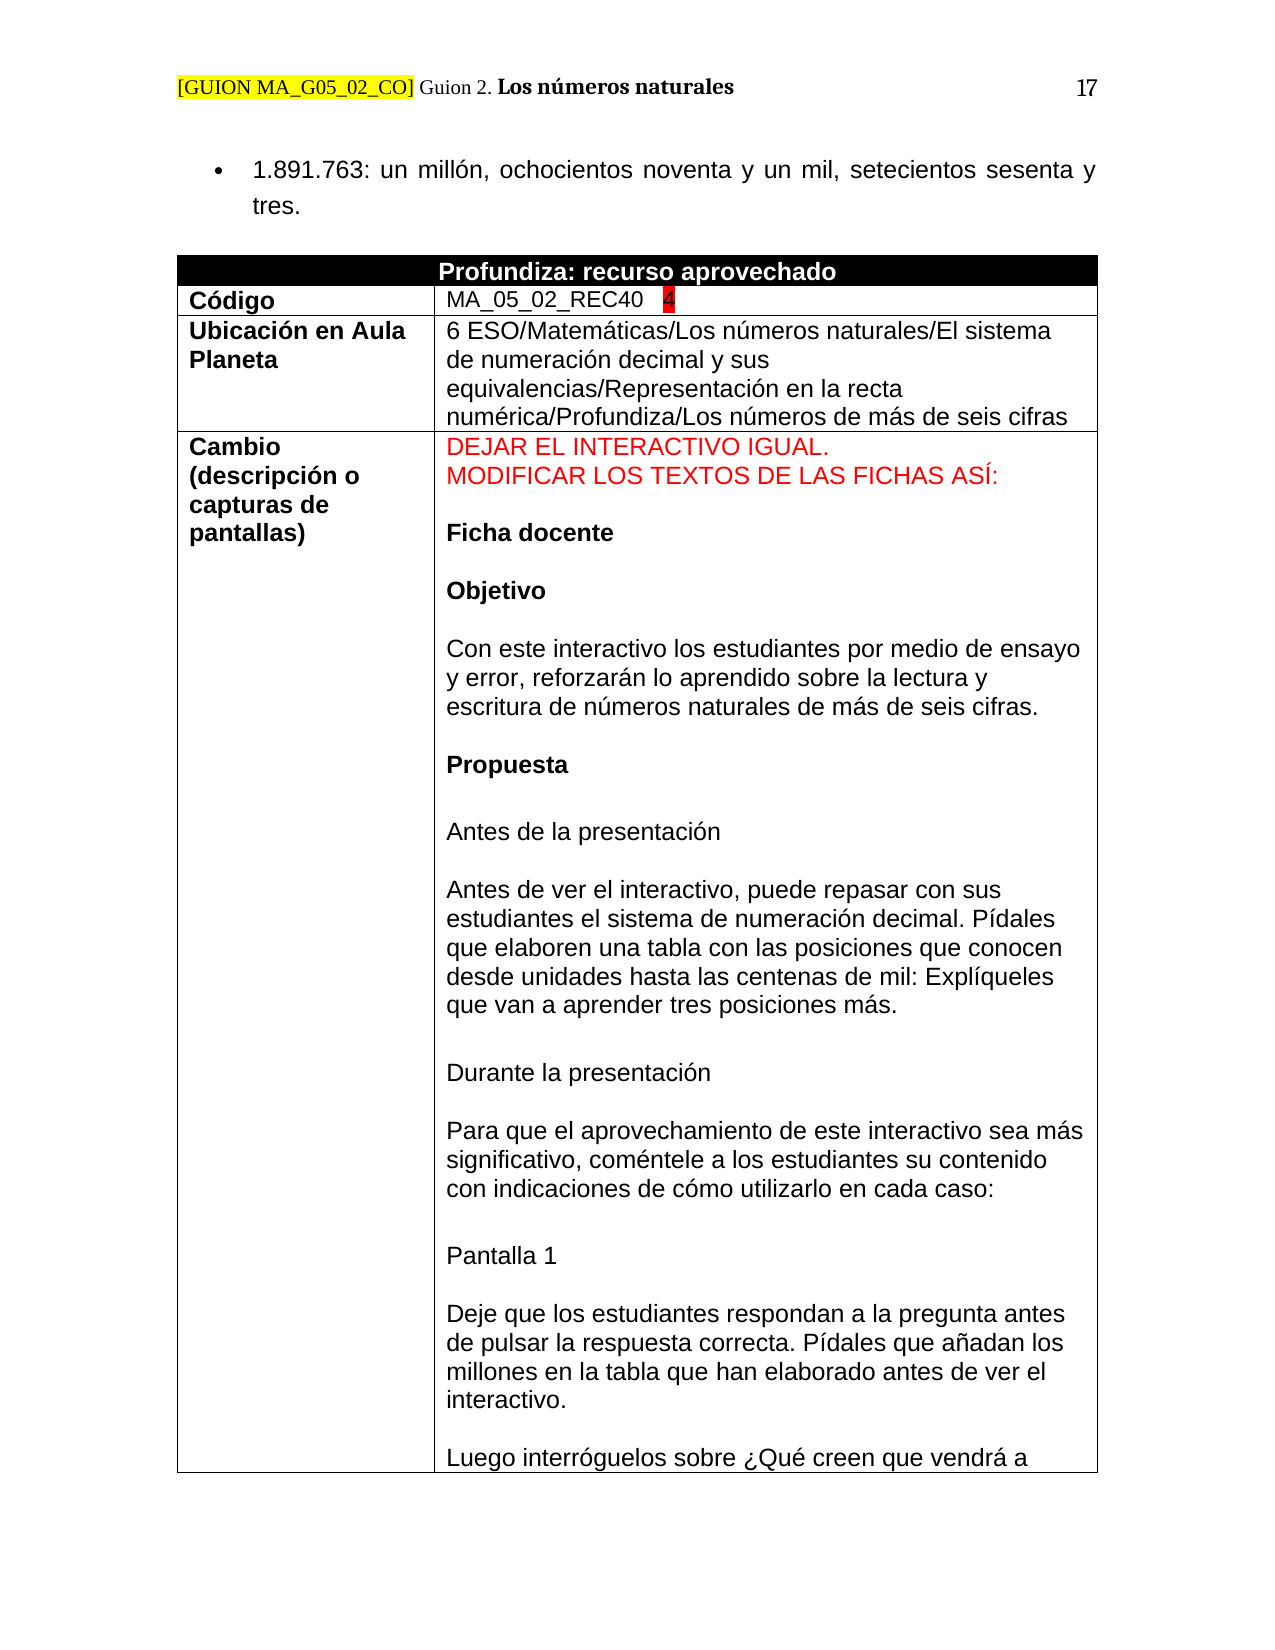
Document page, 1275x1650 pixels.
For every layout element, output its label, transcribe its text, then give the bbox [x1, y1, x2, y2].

list 1.891.763: un millón, ochocientos noventa y un mil, setecientos sesenta y tres. [215, 148, 1098, 219]
table_cell MA_05_02_REC40 4 [435, 286, 1097, 315]
table_cell Código [178, 286, 434, 315]
table_header Profundiza: recurso aprovechado [178, 256, 1097, 285]
table_cell Ubicación en Aula Planeta [178, 316, 434, 431]
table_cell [178, 432, 434, 1472]
table_cell 6 ESO/Matemáticas/Los números naturales/El sistema de numeración decimal y sus equivalencias/Representación en la recta numérica/Profundiza/Los números de más de seis cifras [435, 316, 1097, 431]
